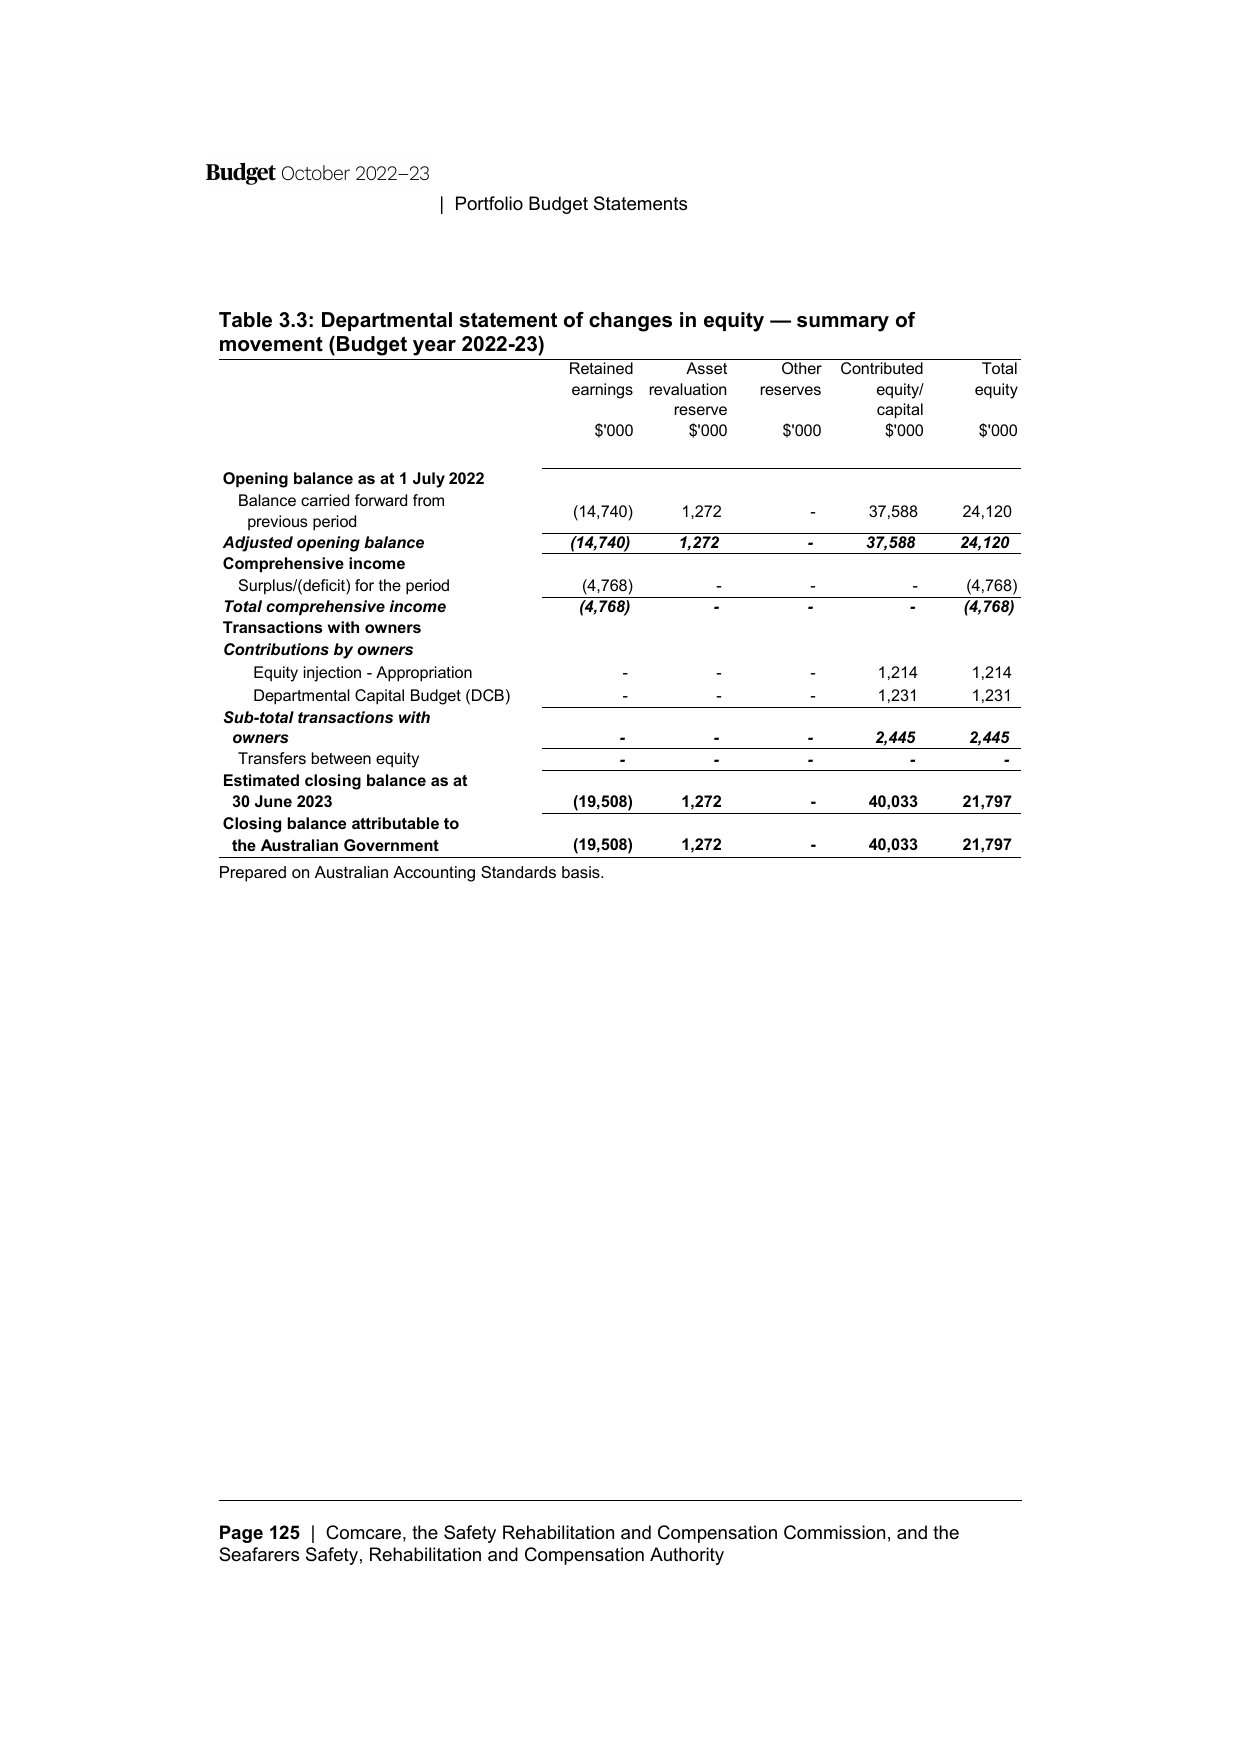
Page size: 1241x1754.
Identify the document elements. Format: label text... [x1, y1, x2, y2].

picture [206, 157, 429, 186]
text Prepared on Australian Accounting Standards basis. [218, 358, 1022, 882]
subtitle Table 3.3: Departmental statement of changes in equity — summary of movement (Budget year 2022-23) [218, 308, 1022, 356]
